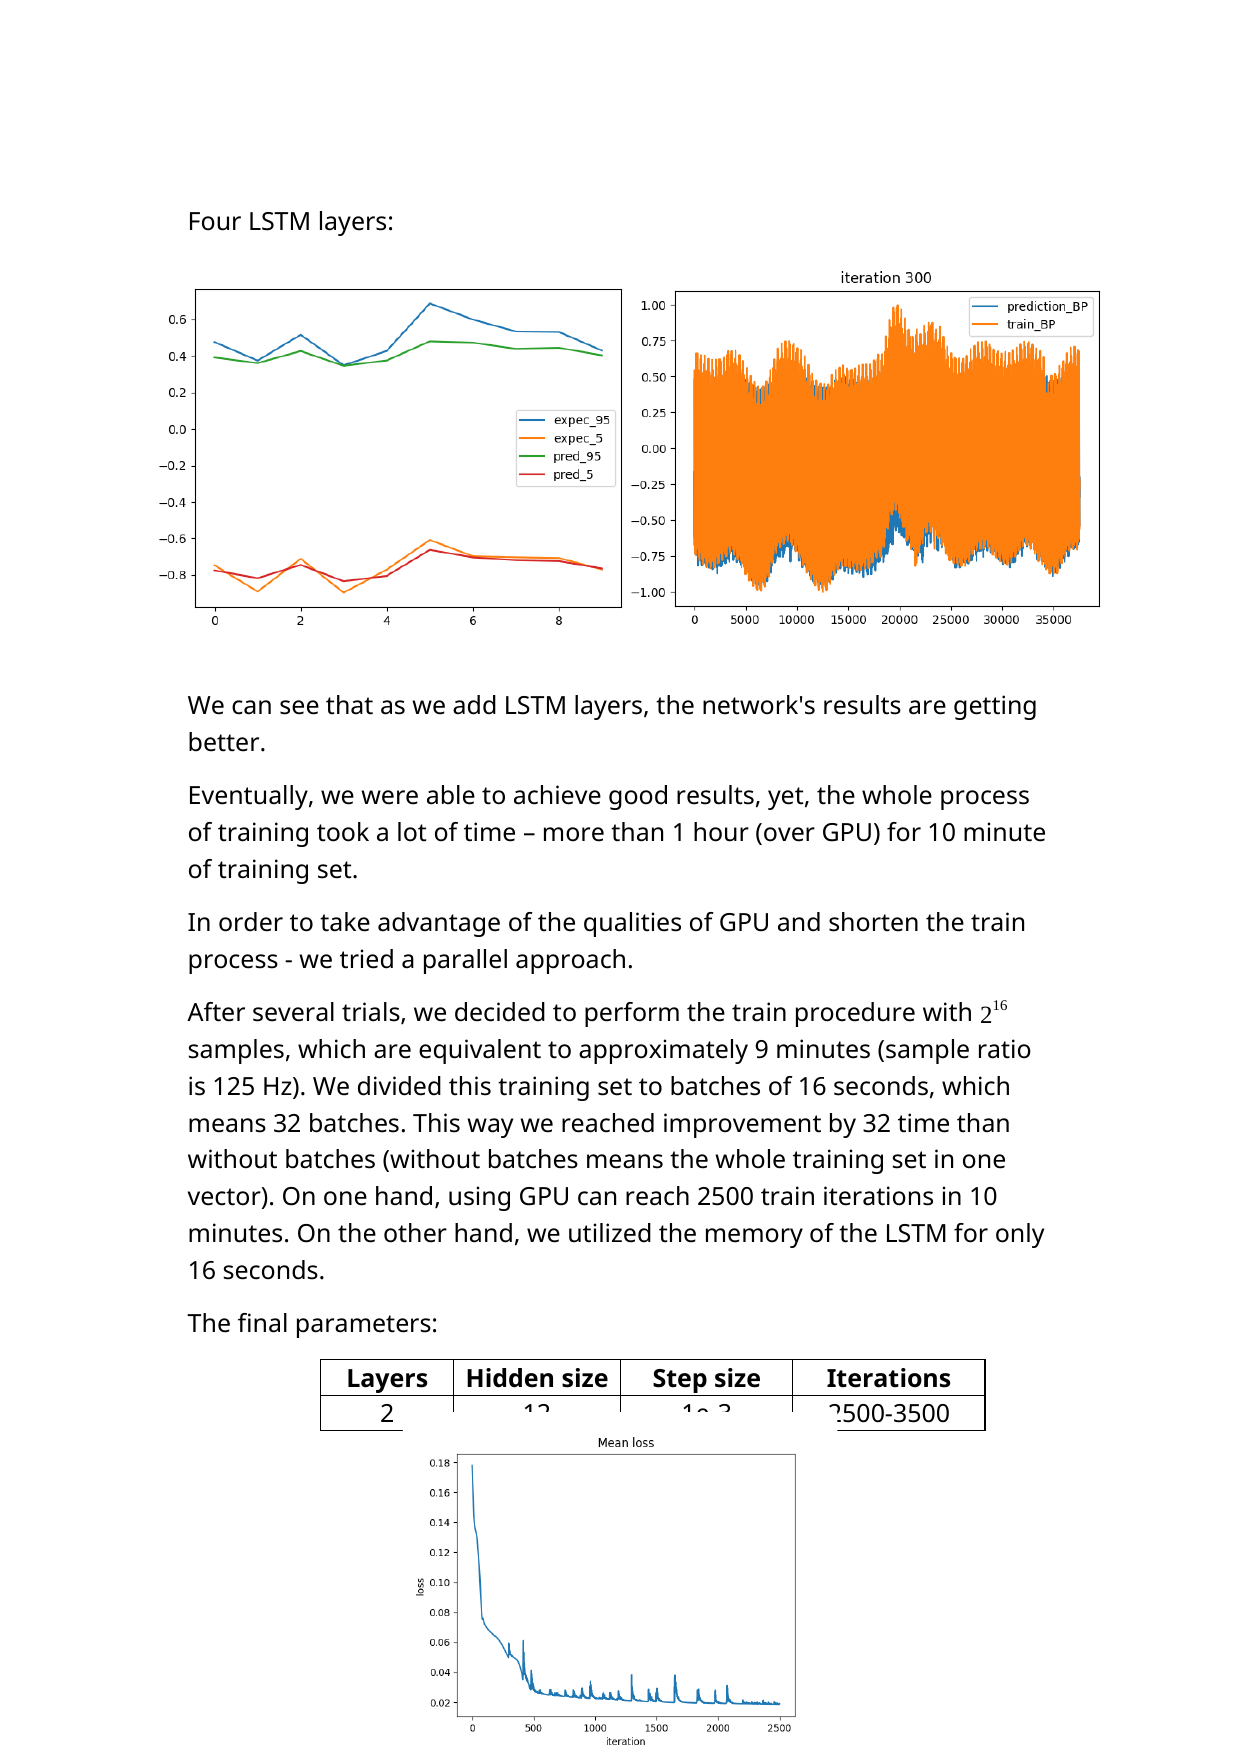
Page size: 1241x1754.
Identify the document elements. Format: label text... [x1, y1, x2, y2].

text Eventually, we were able to achieve good results, yet, the whole process of training took a lot of time – more than 1 hour (over GPU) for 10 minute of training set. [187, 778, 1053, 886]
text We can see that as we add LSTM layers, the network's results are getting better. [187, 688, 1053, 758]
text In order to take advantage of the qualities of GPU and shorten the train process - we tried a parallel approach. [187, 905, 1053, 976]
table_header Hidden size [454, 1360, 620, 1394]
table_cell 2500-3500 [793, 1396, 984, 1429]
table_cell 1e-3 [621, 1396, 792, 1412]
table_cell 2 [321, 1396, 453, 1429]
text After several trials, we decided to perform the train procedure with samples, which are equivalent to approximately 9 minutes (sample ratio is 125 Hz). We divided this training set to batches of 16 seconds, which means 32 batches. This way we reached improvement by 32 time than without batches (without batches means the whole training set in one vector). On one hand, using GPU can reach 2500 train iterations in 10 minutes. On the other hand, we utilized the memory of the LSTM for only 16 seconds. [187, 995, 1053, 1287]
picture [402, 1412, 838, 1754]
table_header Layers [321, 1360, 453, 1394]
table_header Iterations [793, 1360, 984, 1394]
text Four LSTM layers: [187, 203, 1053, 237]
text The final parameters: [187, 1306, 1053, 1340]
table_header Step size [621, 1360, 792, 1394]
picture [155, 241, 1107, 651]
table_cell 12 [454, 1396, 620, 1412]
